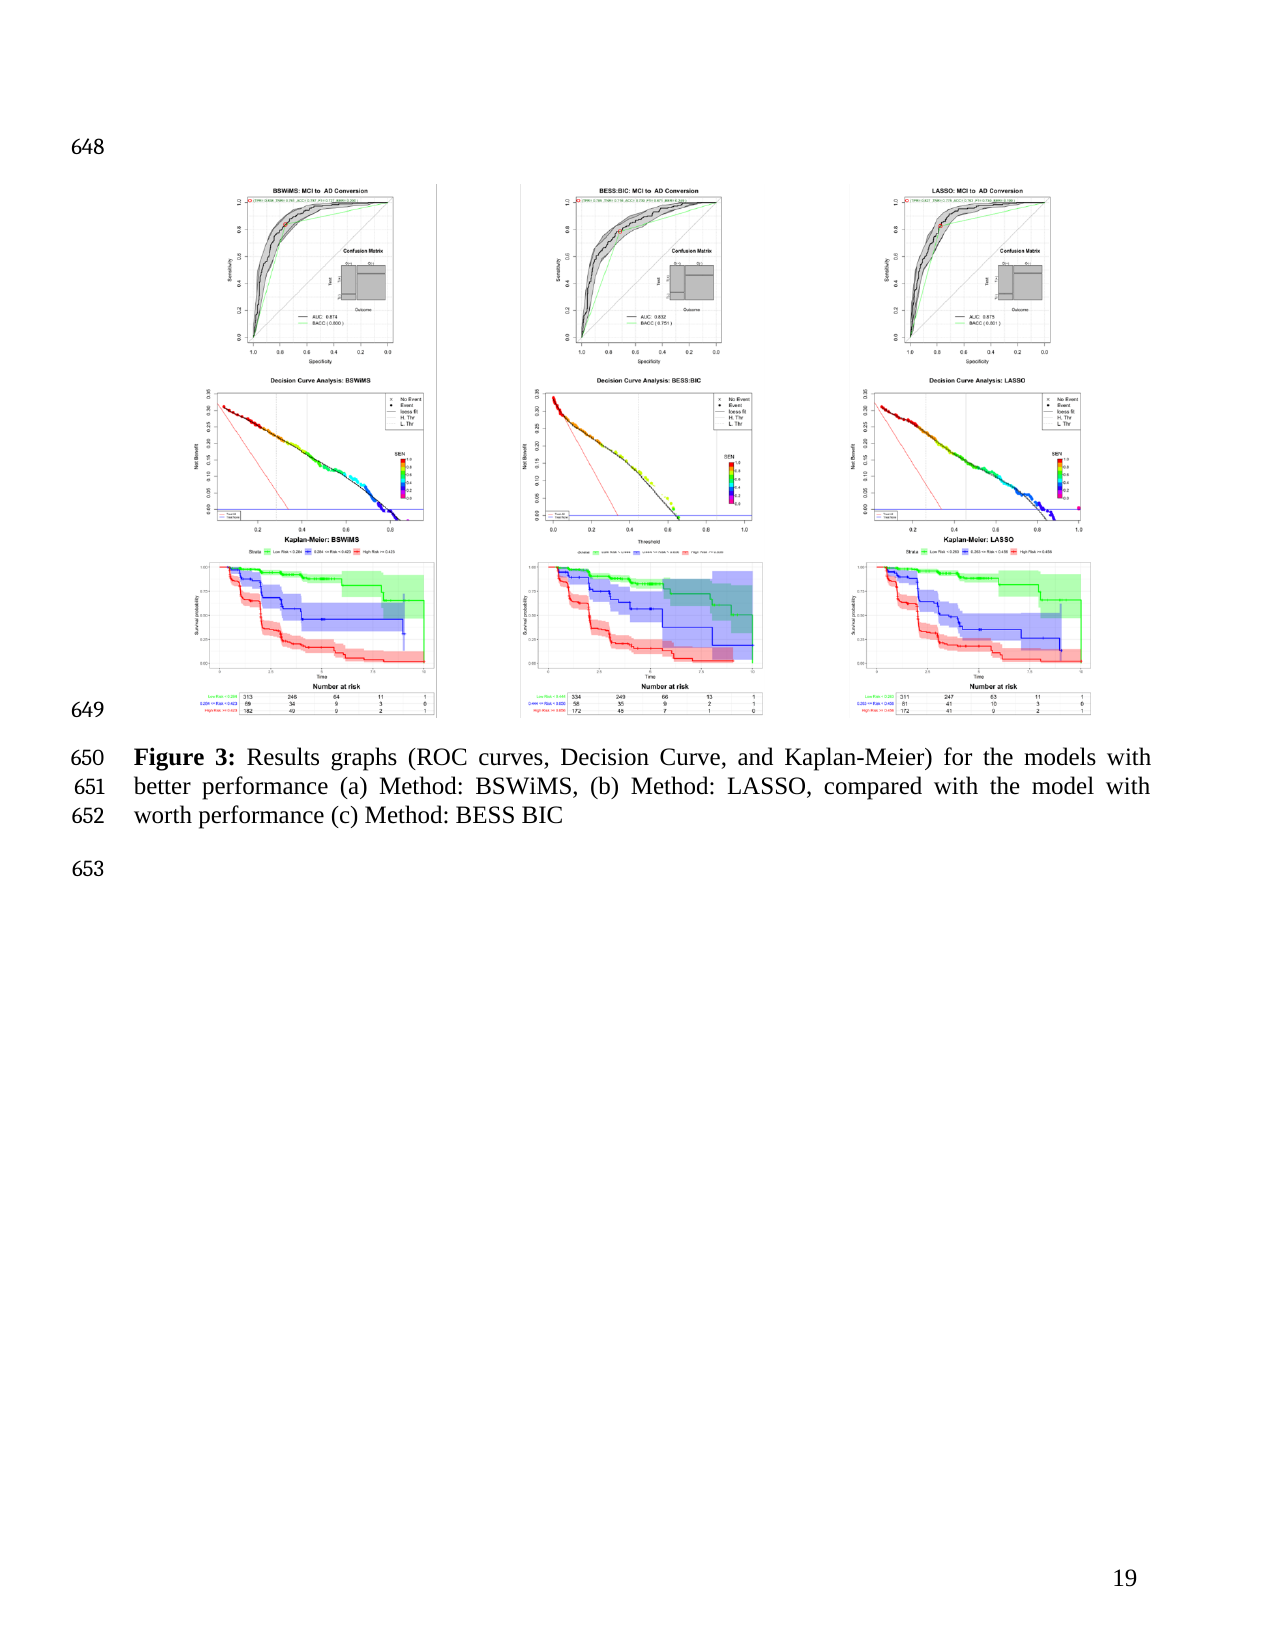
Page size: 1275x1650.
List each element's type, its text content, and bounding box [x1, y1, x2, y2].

picture [192, 184, 1093, 718]
text Figure 3: Results graphs (ROC curves, Decision Curve, and Kaplan-Meier) for the models with better performance (a) Method: BSWiMS, (b) Method: LASSO, compared with the model with worth performance (c) Method: BESS BIC [133, 742, 1152, 828]
